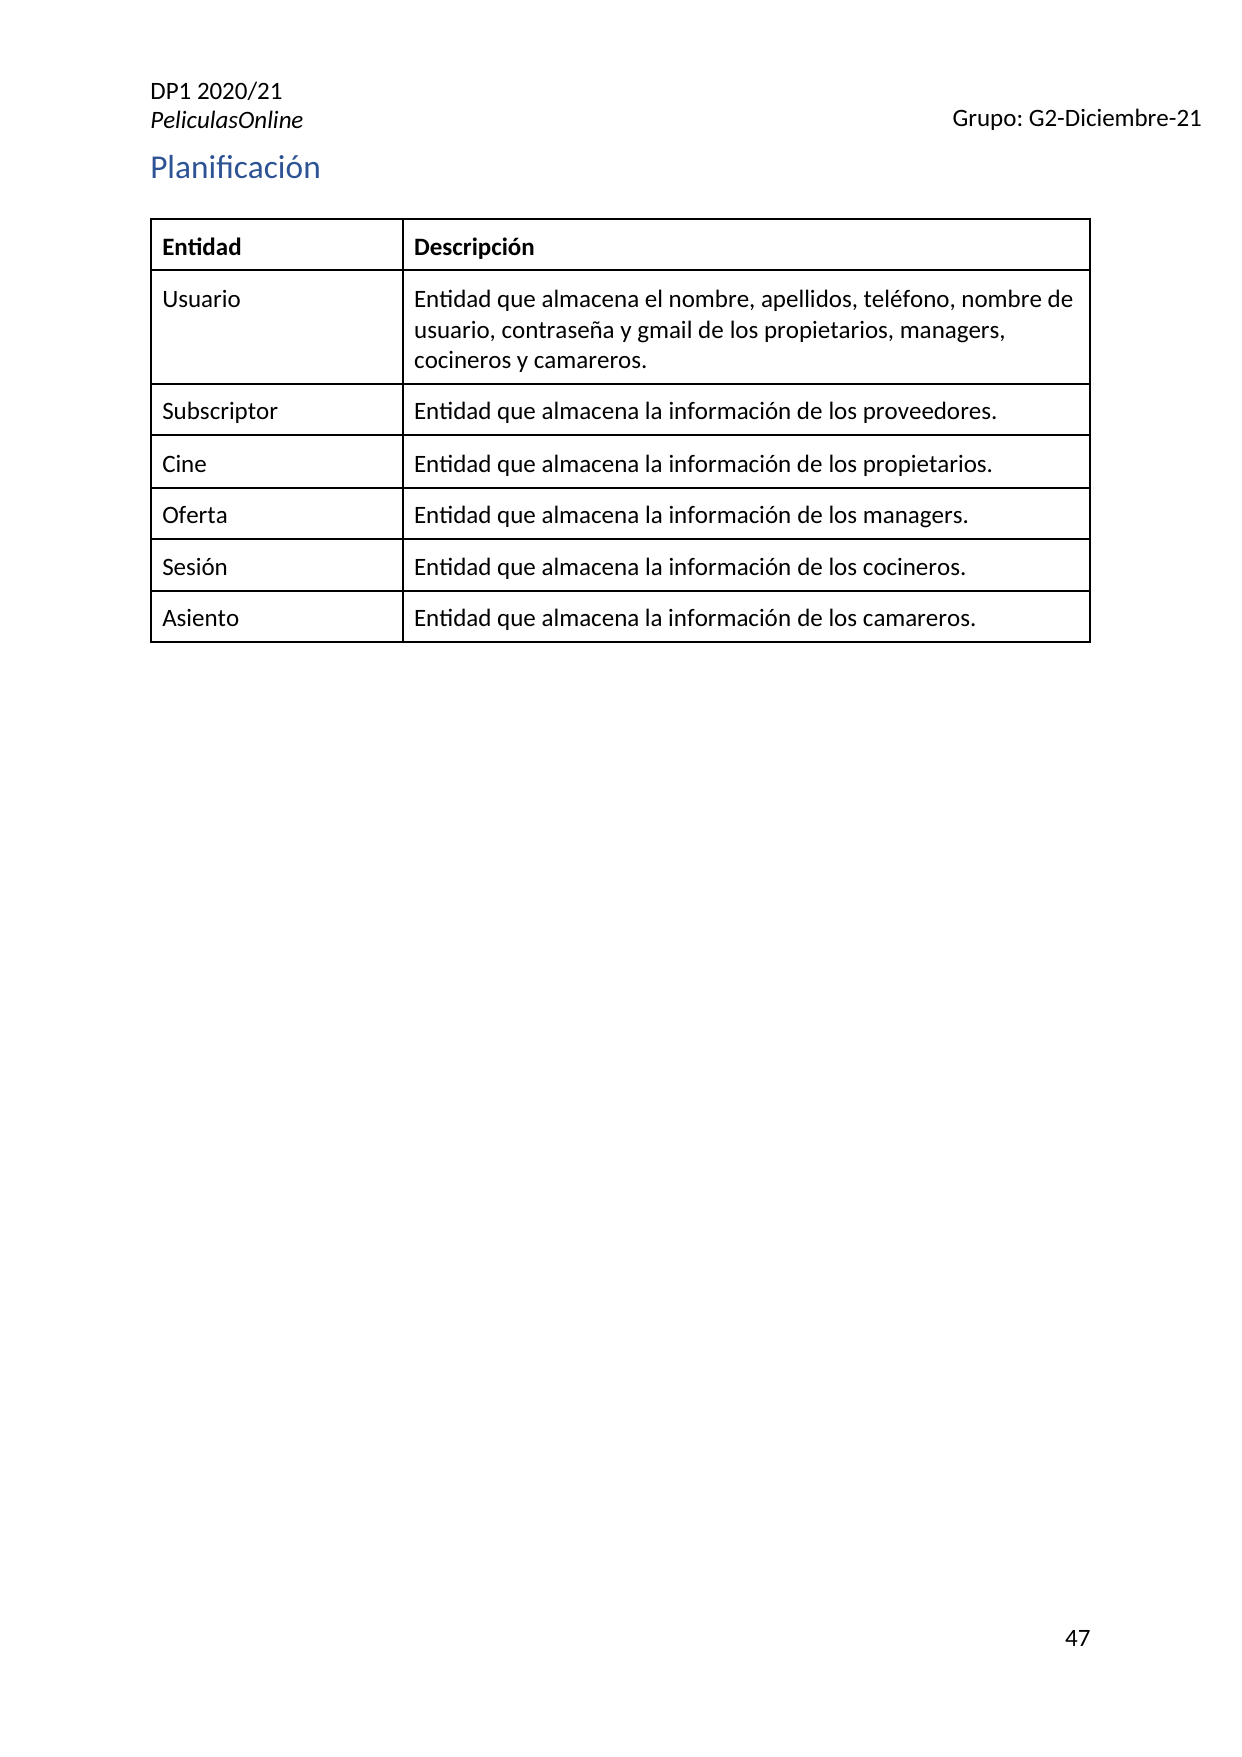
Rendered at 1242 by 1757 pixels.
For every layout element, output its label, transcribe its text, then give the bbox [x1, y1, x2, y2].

table_header Descripción [404, 220, 1089, 269]
table_cell Asiento [152, 592, 402, 641]
table_cell Sesión [152, 540, 402, 590]
table_cell Oferta [152, 489, 402, 538]
table_cell Usuario [152, 271, 402, 383]
table_cell Entidad que almacena la información de los propietarios. [404, 436, 1089, 487]
table_cell Entidad que almacena la información de los cocineros. [404, 540, 1089, 590]
table_cell Subscriptor [152, 385, 402, 434]
table_cell Entidad que almacena la información de los camareros. [404, 592, 1089, 641]
table_cell Entidad que almacena la información de los managers. [404, 489, 1089, 538]
table_cell Entidad que almacena la información de los proveedores. [404, 385, 1089, 434]
table_cell Entidad que almacena el nombre, apellidos, teléfono, nombre de usuario, contraseña y gmail de los propietarios, managers, cocineros y camareros. [404, 271, 1089, 383]
subtitle Planificación [150, 146, 1106, 187]
table_cell Cine [152, 436, 402, 487]
table_header Entidad [152, 220, 402, 269]
